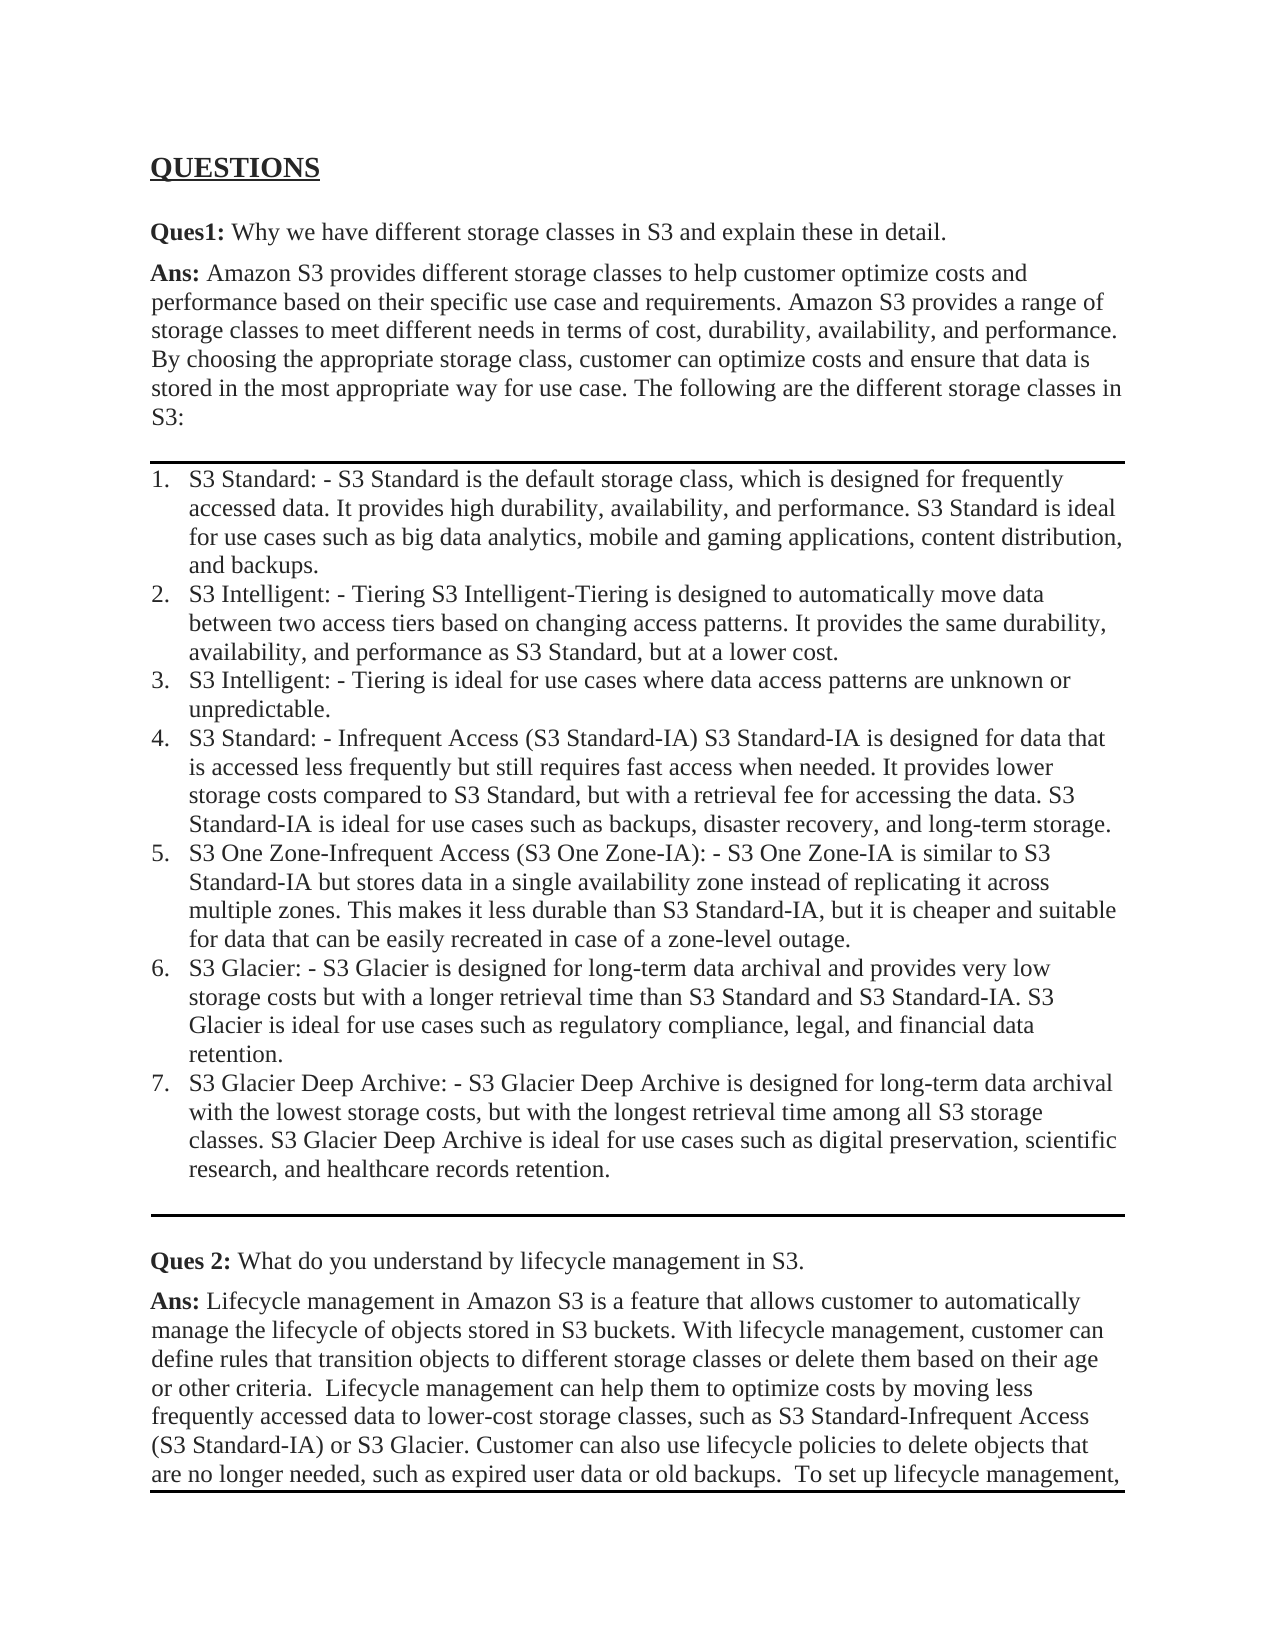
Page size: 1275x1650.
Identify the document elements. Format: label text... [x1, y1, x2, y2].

text QUESTIONS [150, 150, 1125, 183]
list S3 Standard: - S3 Standard is the default storage class, which is designed for frequently accessed data. It provides high durability, availability, and performance. S3 Standard is ideal for use cases such as big data analytics, mobile and gaming applications, content distribution, and backups. [151, 464, 1125, 579]
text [150, 1286, 1125, 1490]
list S3 Glacier Deep Archive: - S3 Glacier Deep Archive is designed for long-term data archival with the lowest storage costs, but with the longest retrieval time among all S3 storage classes. S3 Glacier Deep Archive is ideal for use cases such as digital preservation, scientific research, and healthcare records retention. [151, 1068, 1125, 1183]
list S3 Glacier: - S3 Glacier is designed for long-term data archival and provides very low storage costs but with a longer retrieval time than S3 Standard and S3 Standard-IA. S3 Glacier is ideal for use cases such as regulatory compliance, legal, and financial data retention. [151, 953, 1125, 1068]
list S3 Intelligent: - Tiering S3 Intelligent-Tiering is designed to automatically move data between two access tiers based on changing access patterns. It provides the same durability, availability, and performance as S3 Standard, but at a lower cost. [151, 579, 1125, 666]
list S3 One Zone-Infrequent Access (S3 One Zone-IA): - S3 One Zone-IA is similar to S3 Standard-IA but stores data in a single availability zone instead of replicating it across multiple zones. This makes it less durable than S3 Standard-IA, but it is cheaper and suitable for data that can be easily recreated in case of a zone-level outage. [151, 838, 1125, 953]
list S3 Standard: - Infrequent Access (S3 Standard-IA) S3 Standard-IA is designed for data that is accessed less frequently but still requires fast access when needed. It provides lower storage costs compared to S3 Standard, but with a retrieval fee for accessing the data. S3 Standard-IA is ideal for use cases such as backups, disaster recovery, and long-term storage. [151, 723, 1125, 838]
text Ques 2: What do you understand by lifecycle management in S3. [150, 1246, 1125, 1274]
text Ques1: Why we have different storage classes in S3 and explain these in detail. [150, 217, 1125, 246]
text Ans: Amazon S3 provides different storage classes to help customer optimize costs and performance based on their specific use case and requirements. Amazon S3 provides a range of storage classes to meet different needs in terms of cost, durability, availability, and performance. By choosing the appropriate storage class, customer can optimize costs and ensure that data is stored in the most appropriate way for use case. The following are the different storage classes in S3: [150, 258, 1125, 430]
list S3 Intelligent: - Tiering is ideal for use cases where data access patterns are unknown or unpredictable. [151, 666, 1125, 723]
